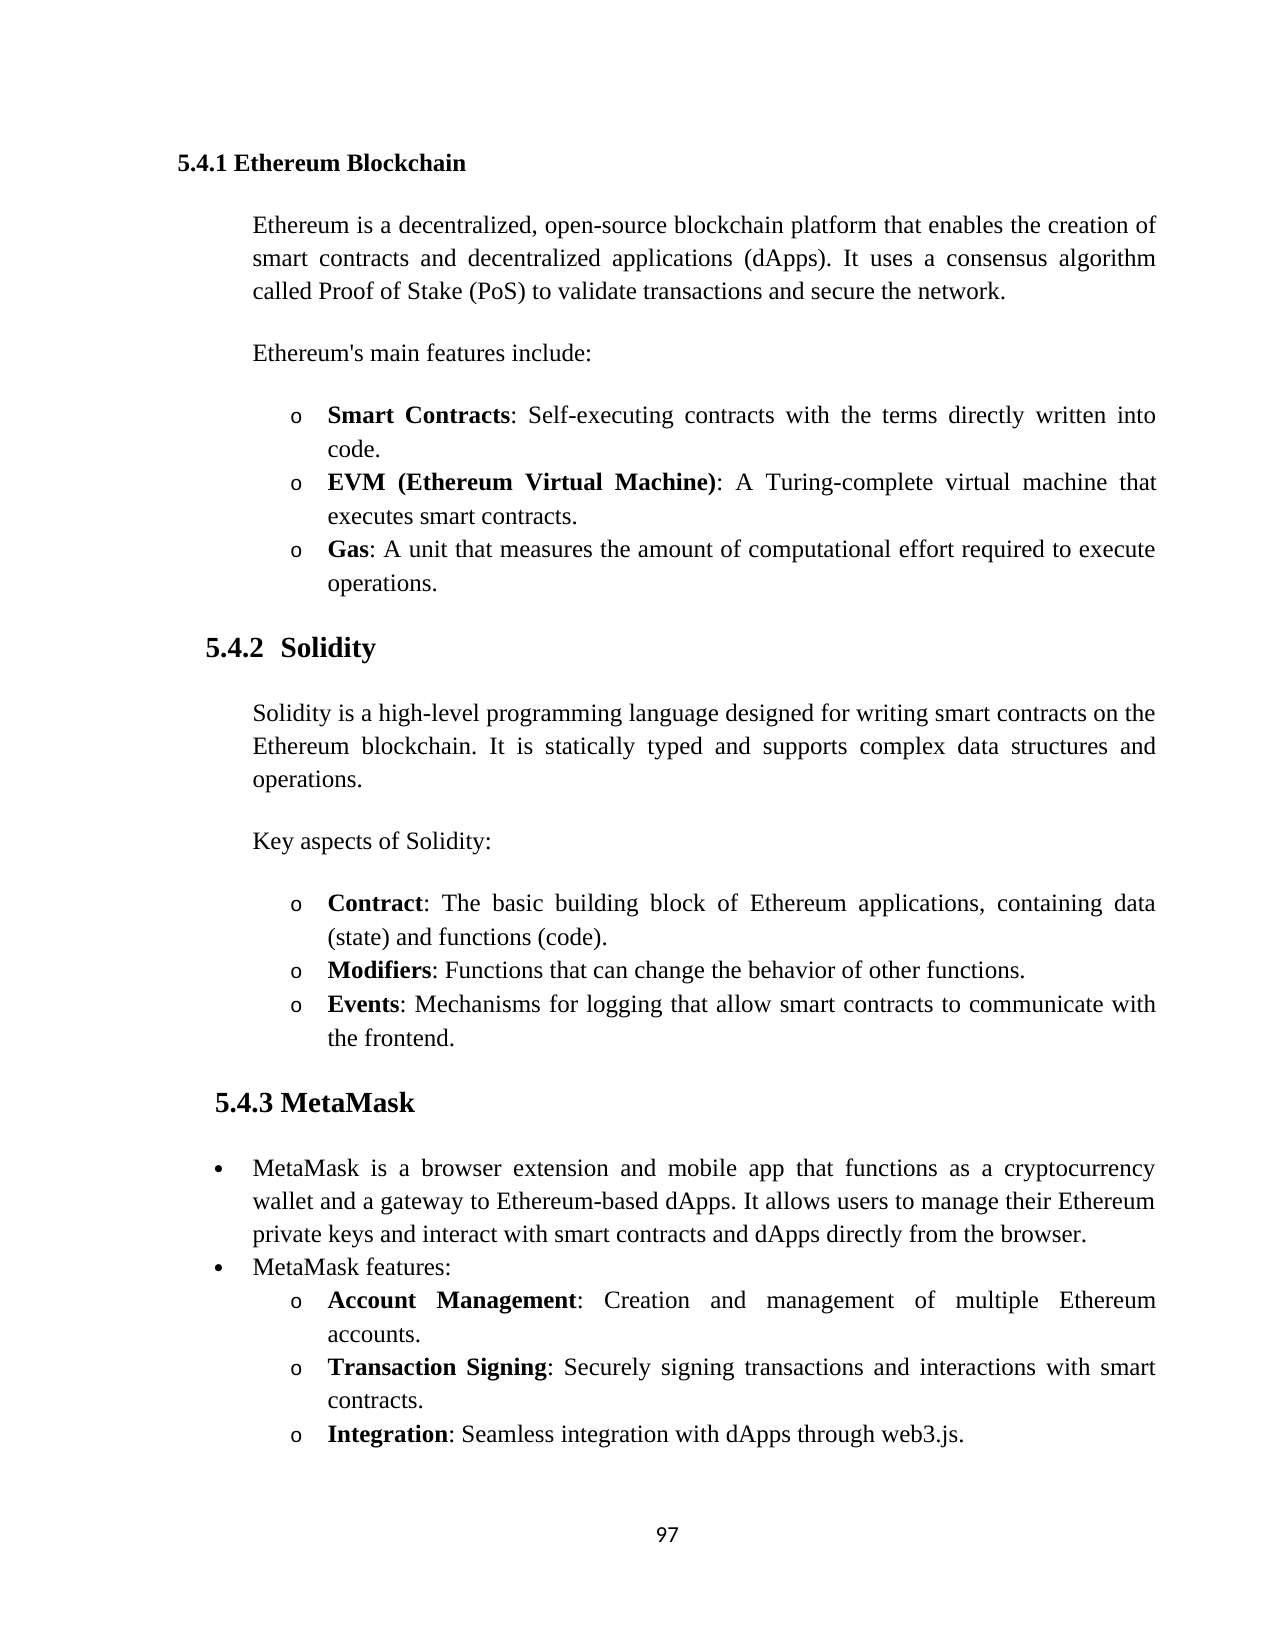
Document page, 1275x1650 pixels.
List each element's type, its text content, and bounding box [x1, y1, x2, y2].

text Key aspects of Solidity: [252, 826, 1157, 855]
list EVM (Ethereum Virtual Machine): A Turing-complete virtual machine that executes smart contracts. [290, 467, 1157, 530]
subtitle 5.4.1 Ethereum Blockchain [177, 148, 1157, 176]
list MetaMask is a browser extension and mobile app that functions as a cryptocurrency wallet and a gateway to Ethereum-based dApps. It allows users to manage their Ethereum private keys and interact with smart contracts and dApps directly from the browser. [215, 1153, 1157, 1248]
list Contract: The basic building block of Ethereum applications, containing data (state) and functions (code). [290, 888, 1157, 951]
list Events: Mechanisms for logging that allow smart contracts to communicate with the frontend. [290, 989, 1157, 1052]
text Ethereum is a decentralized, open-source blockchain platform that enables the creation of smart contracts and decentralized applications (dApps). It uses a consensus algorithm called Proof of Stake (PoS) to validate transactions and secure the network. [252, 210, 1157, 305]
subtitle 5.4.3 MetaMask [177, 1085, 1157, 1119]
text Ethereum's main features include: [252, 338, 1157, 367]
list Transaction Signing: Securely signing transactions and interactions with smart contracts. [290, 1352, 1157, 1414]
list Modifiers: Functions that can change the behavior of other functions. [290, 955, 1157, 985]
list Account Management: Creation and management of multiple Ethereum accounts. [290, 1285, 1157, 1347]
list Smart Contracts: Self-executing contracts with the terms directly written into code. [290, 400, 1157, 463]
text Solidity is a high-level programming language designed for writing smart contracts on the Ethereum blockchain. It is statically typed and supports complex data structures and operations. [252, 698, 1157, 793]
list Gas: A unit that measures the amount of computational effort required to execute operations. [290, 534, 1157, 597]
list MetaMask features: [215, 1252, 1157, 1281]
list Integration: Seamless integration with dApps through web3.js. [290, 1419, 1157, 1448]
subtitle Solidity [205, 630, 1157, 664]
